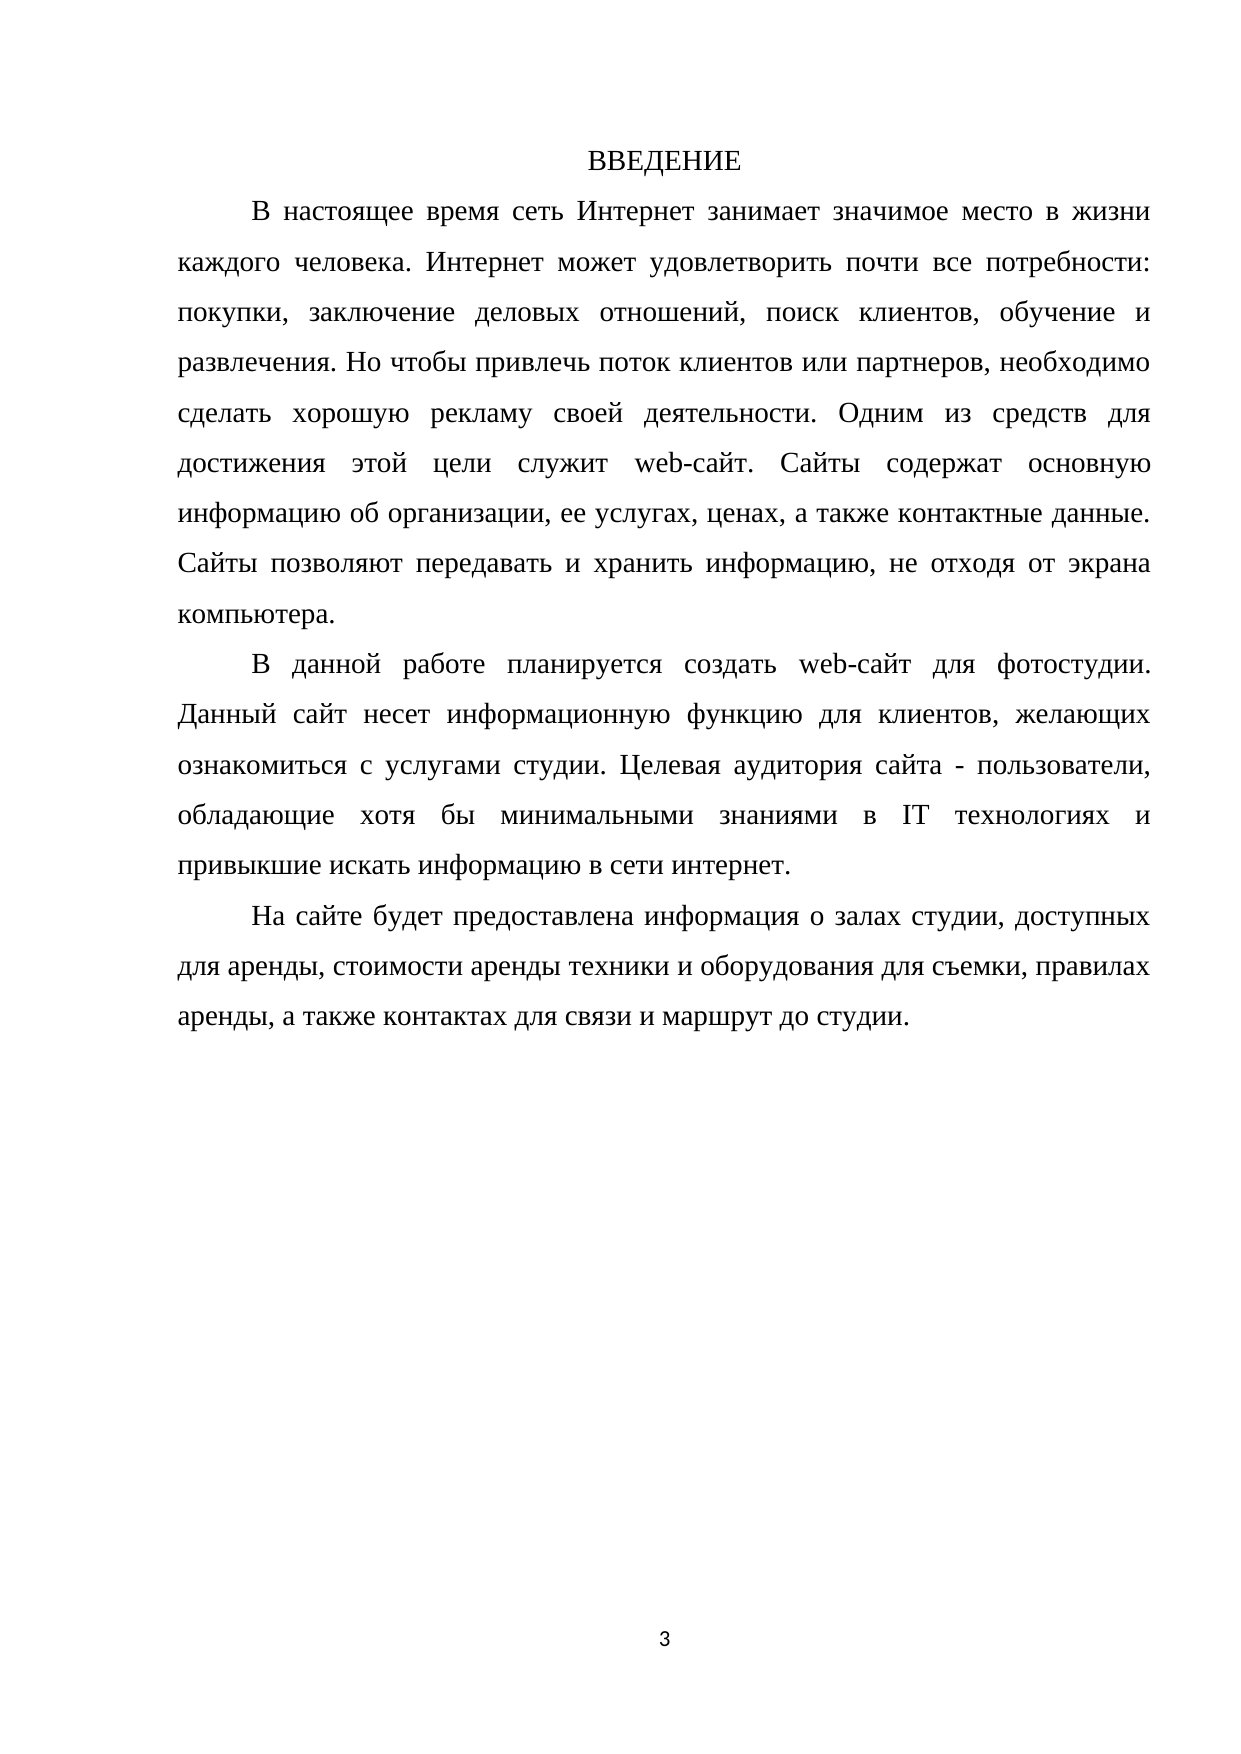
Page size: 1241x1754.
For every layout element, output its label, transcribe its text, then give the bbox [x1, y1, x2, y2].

text На сайте будет предоставлена информация о залах студии, доступных для аренды, стоимости аренды техники и оборудования для съемки, правилах аренды, а также контактах для связи и маршрут до студии. [177, 898, 1152, 1032]
text В настоящее время сеть Интернет занимает значимое место в жизни каждого человека. Интернет может удовлетворить почти все потребности: покупки, заключение деловых отношений, поиск клиентов, обучение и развлечения. Но чтобы привлечь поток клиентов или партнеров, необходимо сделать хорошую рекламу своей деятельности. Одним из средств для достижения этой цели служит web-сайт. Сайты содержат основную информацию об организации, ее услугах, ценах, а также контактные данные. Сайты позволяют передавать и хранить информацию, не отходя от экрана компьютера. [177, 193, 1152, 629]
subtitle ВВЕДЕНИЕ [177, 143, 1152, 177]
text В данной работе планируется создать web-сайт для фотостудии. Данный сайт несет информационную функцию для клиентов, желающих ознакомиться с услугами студии. Целевая аудитория сайта - пользователи, обладающие хотя бы минимальными знаниями в IT технологиях и привыкшие искать информацию в сети интернет. [177, 646, 1152, 881]
